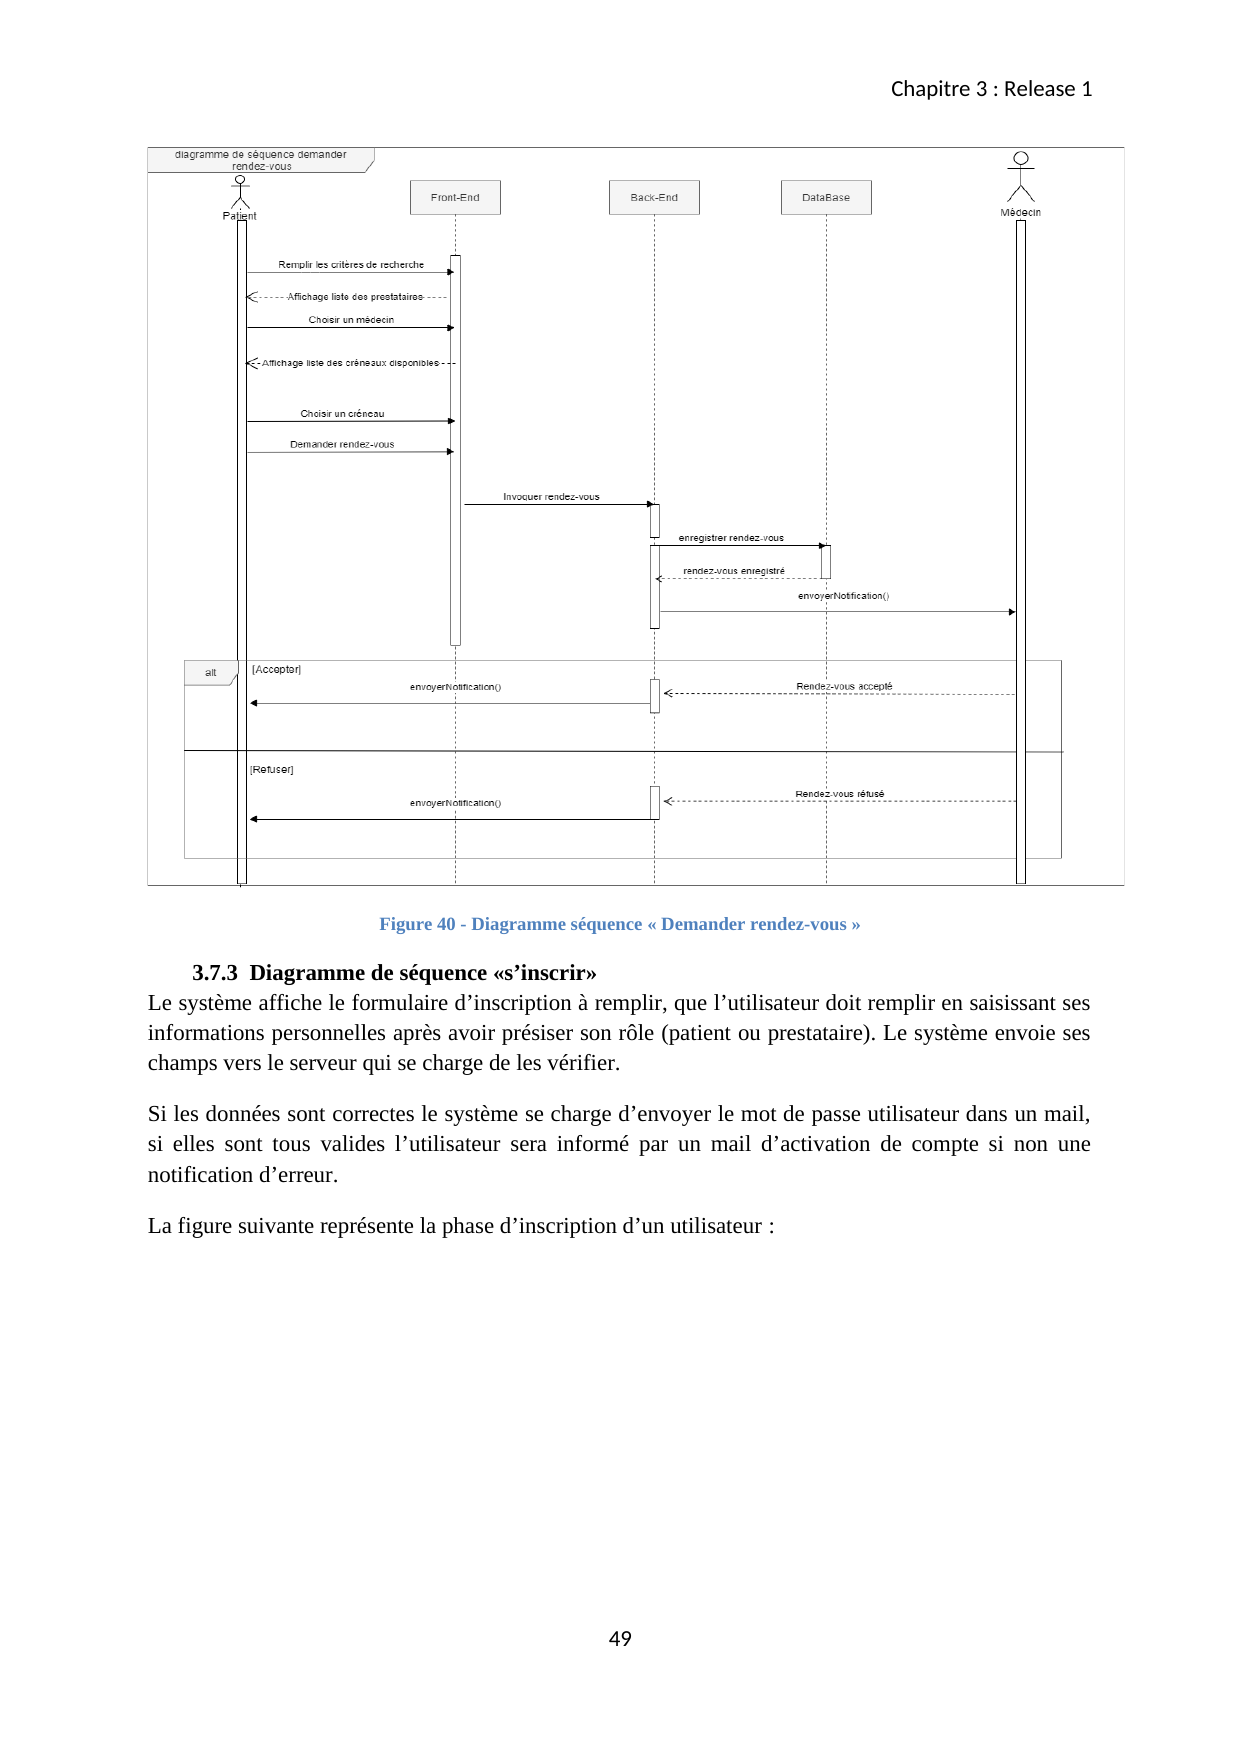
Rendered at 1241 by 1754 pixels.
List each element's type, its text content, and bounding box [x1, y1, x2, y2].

text Figure 40 - Diagramme séquence « Demander rendez-vous » [148, 913, 1093, 934]
text La figure suivante représente la phase d’inscription d’un utilisateur : [148, 1212, 1093, 1238]
subtitle 3.7.3 Diagramme de séquence «s’inscrir» [192, 958, 1093, 985]
picture [147, 147, 1125, 888]
text Si les données sont correctes le système se charge d’envoyer le mot de passe utilisateur dans un mail, si elles sont tous valides l’utilisateur sera informé par un mail d’activation de compte si non une notification d’erreur. [148, 1100, 1093, 1187]
text Le système affiche le formulaire d’inscription à remplir, que l’utilisateur doit remplir en saisissant ses informations personnelles après avoir présiser son rôle (patient ou prestataire). Le système envoie ses champs vers le serveur qui se charge de les vérifier. [148, 989, 1093, 1076]
